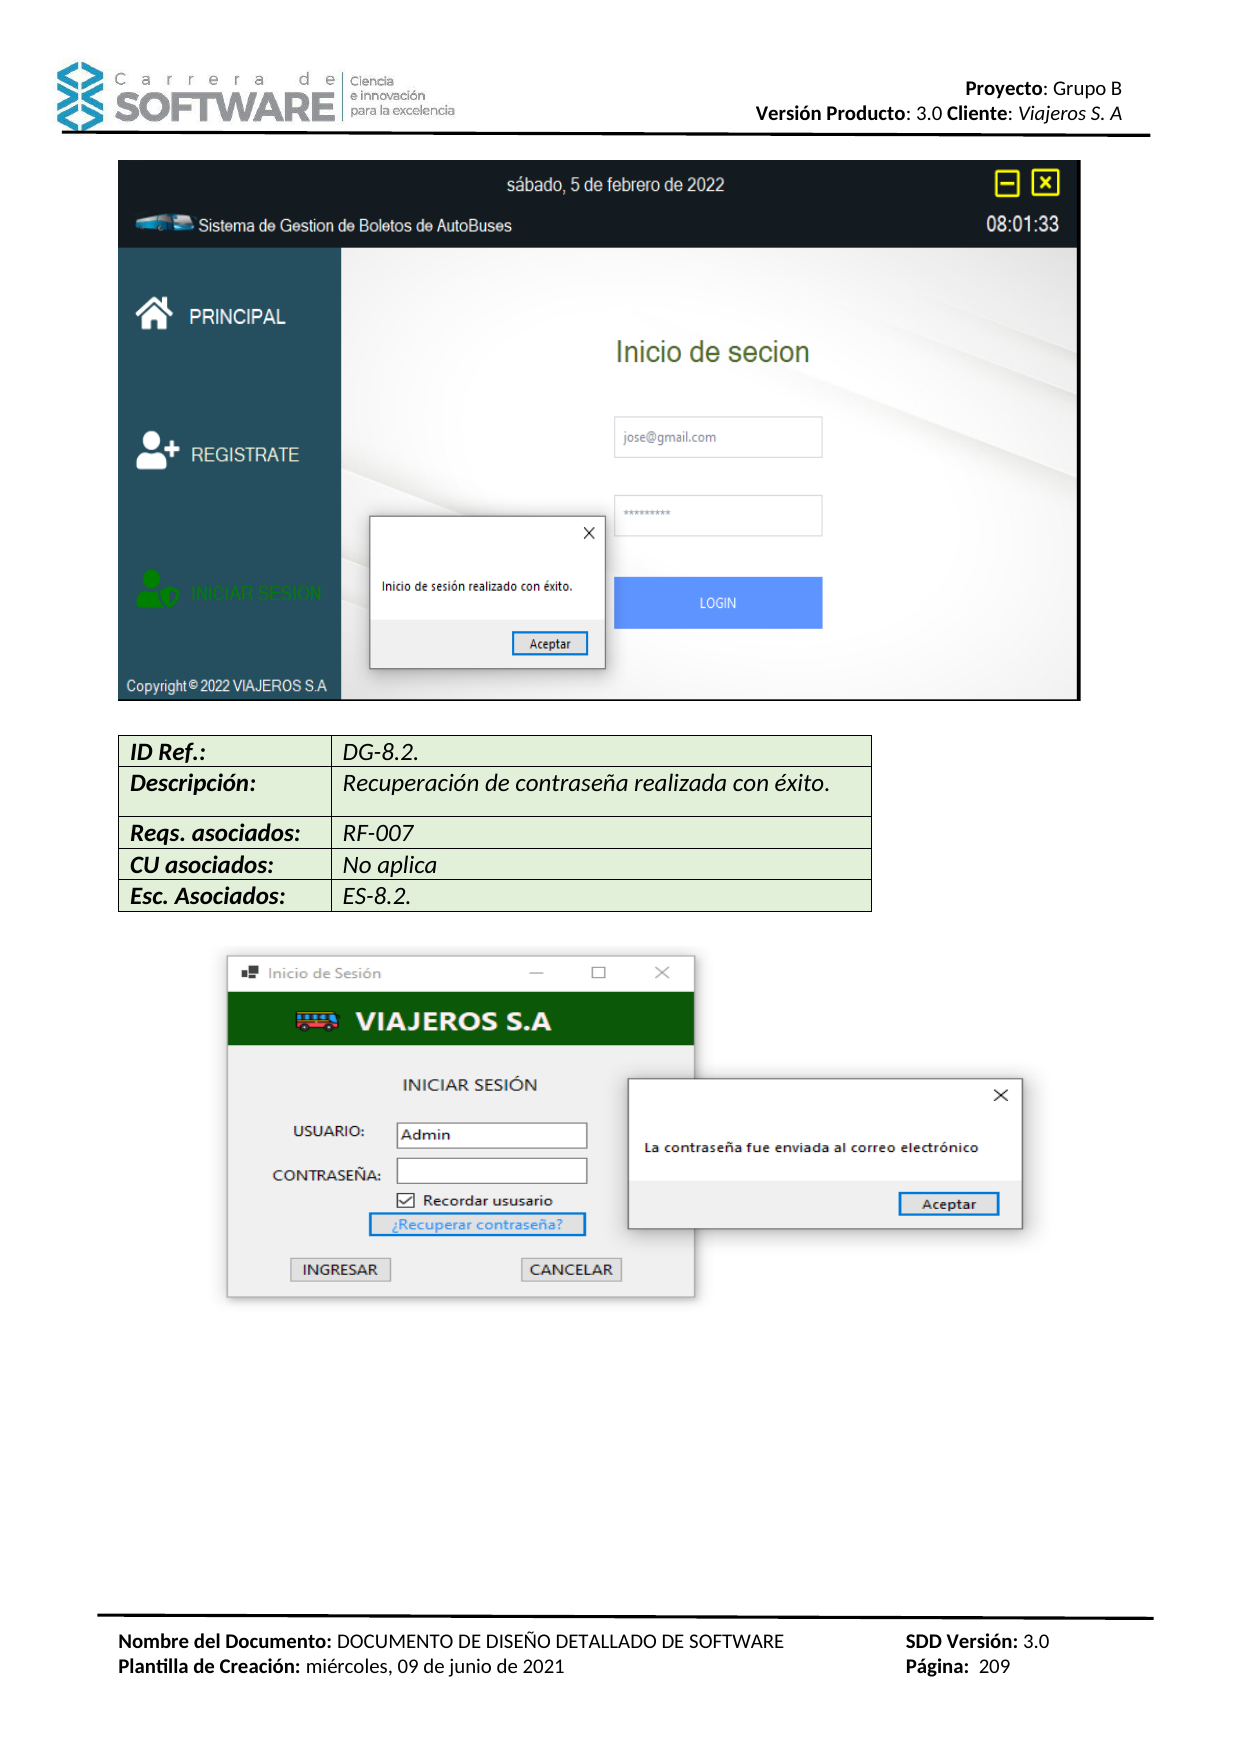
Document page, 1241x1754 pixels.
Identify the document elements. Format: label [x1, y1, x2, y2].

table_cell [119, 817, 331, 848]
picture [118, 946, 1076, 1314]
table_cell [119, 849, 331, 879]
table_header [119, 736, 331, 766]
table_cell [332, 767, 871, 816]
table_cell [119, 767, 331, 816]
picture [118, 160, 1081, 701]
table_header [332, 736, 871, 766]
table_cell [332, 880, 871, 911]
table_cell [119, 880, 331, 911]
picture [46, 46, 461, 154]
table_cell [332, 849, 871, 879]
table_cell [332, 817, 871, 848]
